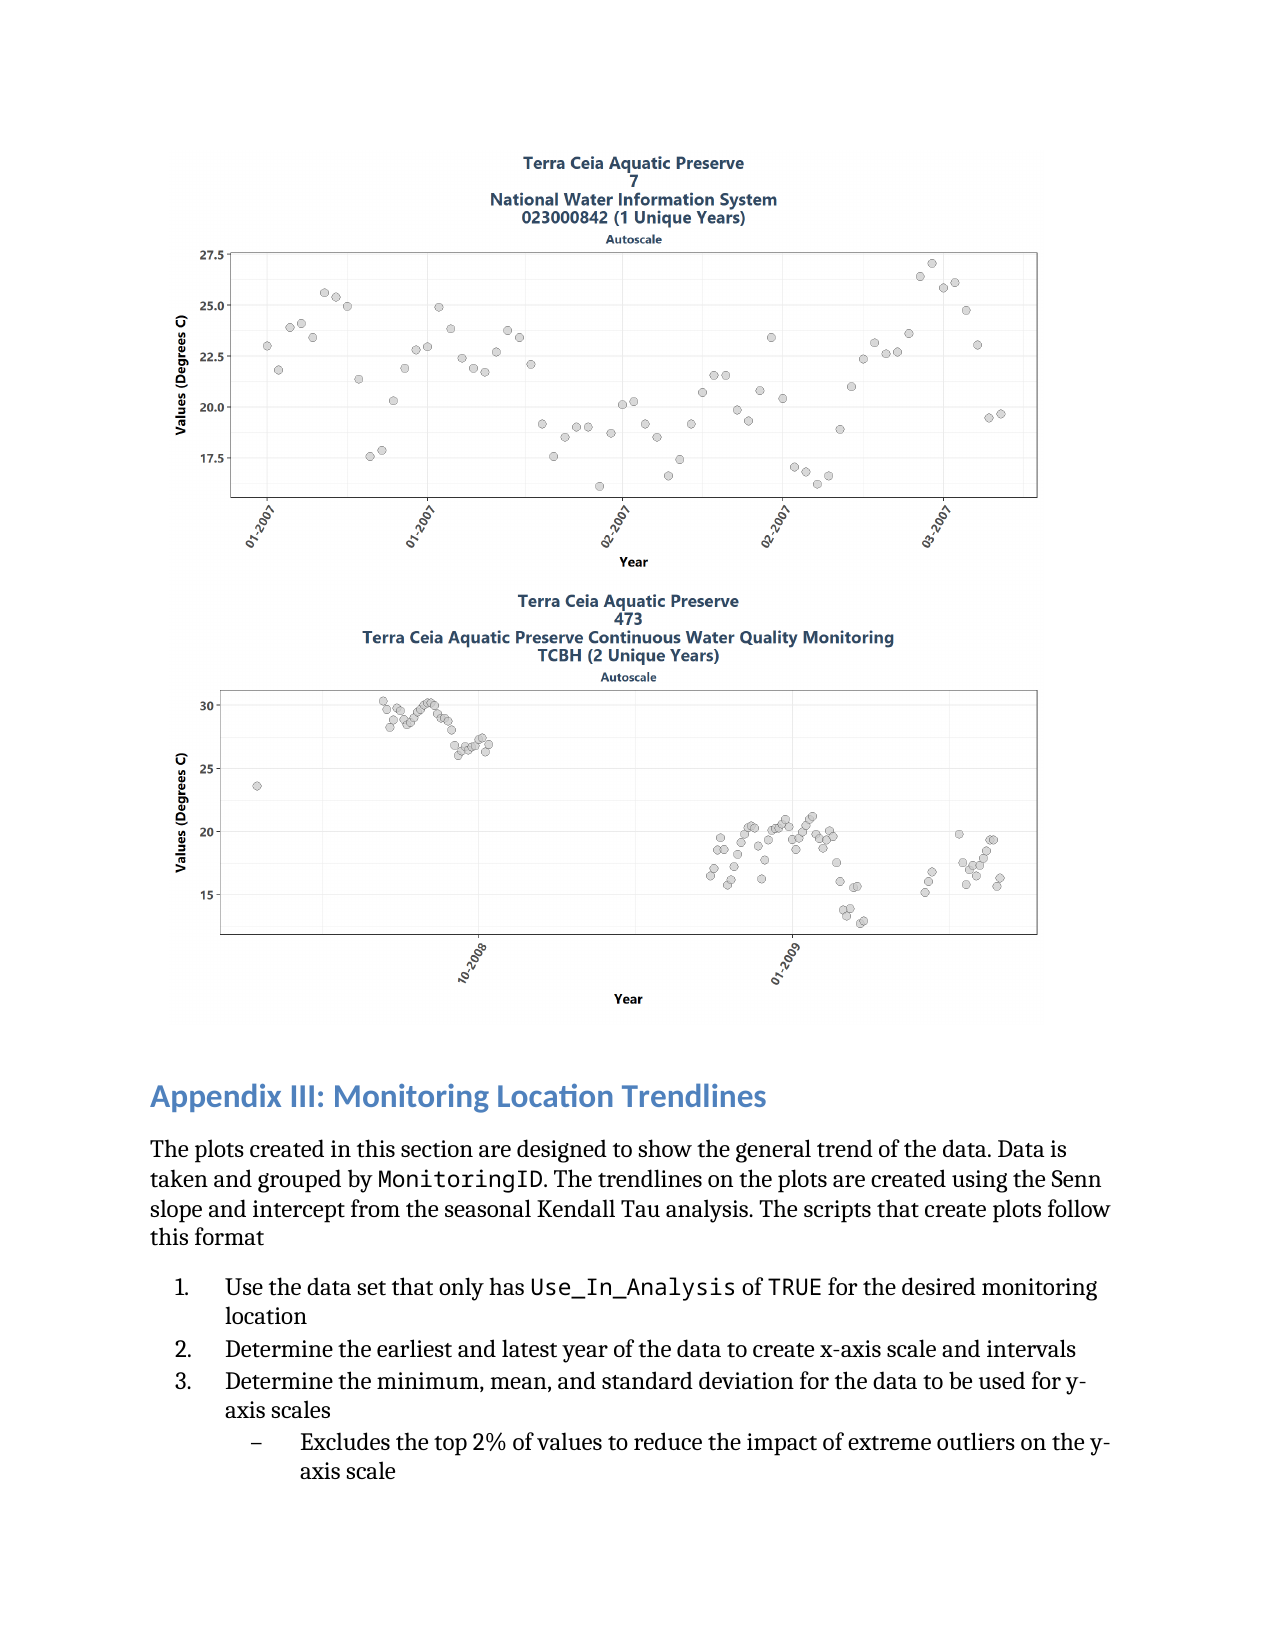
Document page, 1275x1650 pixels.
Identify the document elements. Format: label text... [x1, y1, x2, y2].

list Determine the minimum, mean, and standard deviation for the data to be used for y-axis scales [175, 1367, 1125, 1424]
list Use the data set that only has Use_In_Analysis of TRUE for the desired monitoring location [175, 1271, 1125, 1331]
subtitle Appendix III: Monitoring Location Trendlines [150, 1075, 1125, 1116]
list Determine the earliest and latest year of the data to create x-axis scale and intervals [175, 1334, 1125, 1363]
text The plots created in this section are designed to show the general trend of the data. Data is taken and grouped by MonitoringID. The trendlines on the plots are created using the Senn slope and intercept from the seasonal Kendall Tau analysis. The scripts that create plots follow this format [150, 1134, 1125, 1252]
list Excludes the top 2% of values to reduce the impact of extreme outliers on the y-axis scale [250, 1428, 1125, 1486]
picture [168, 150, 1044, 1025]
